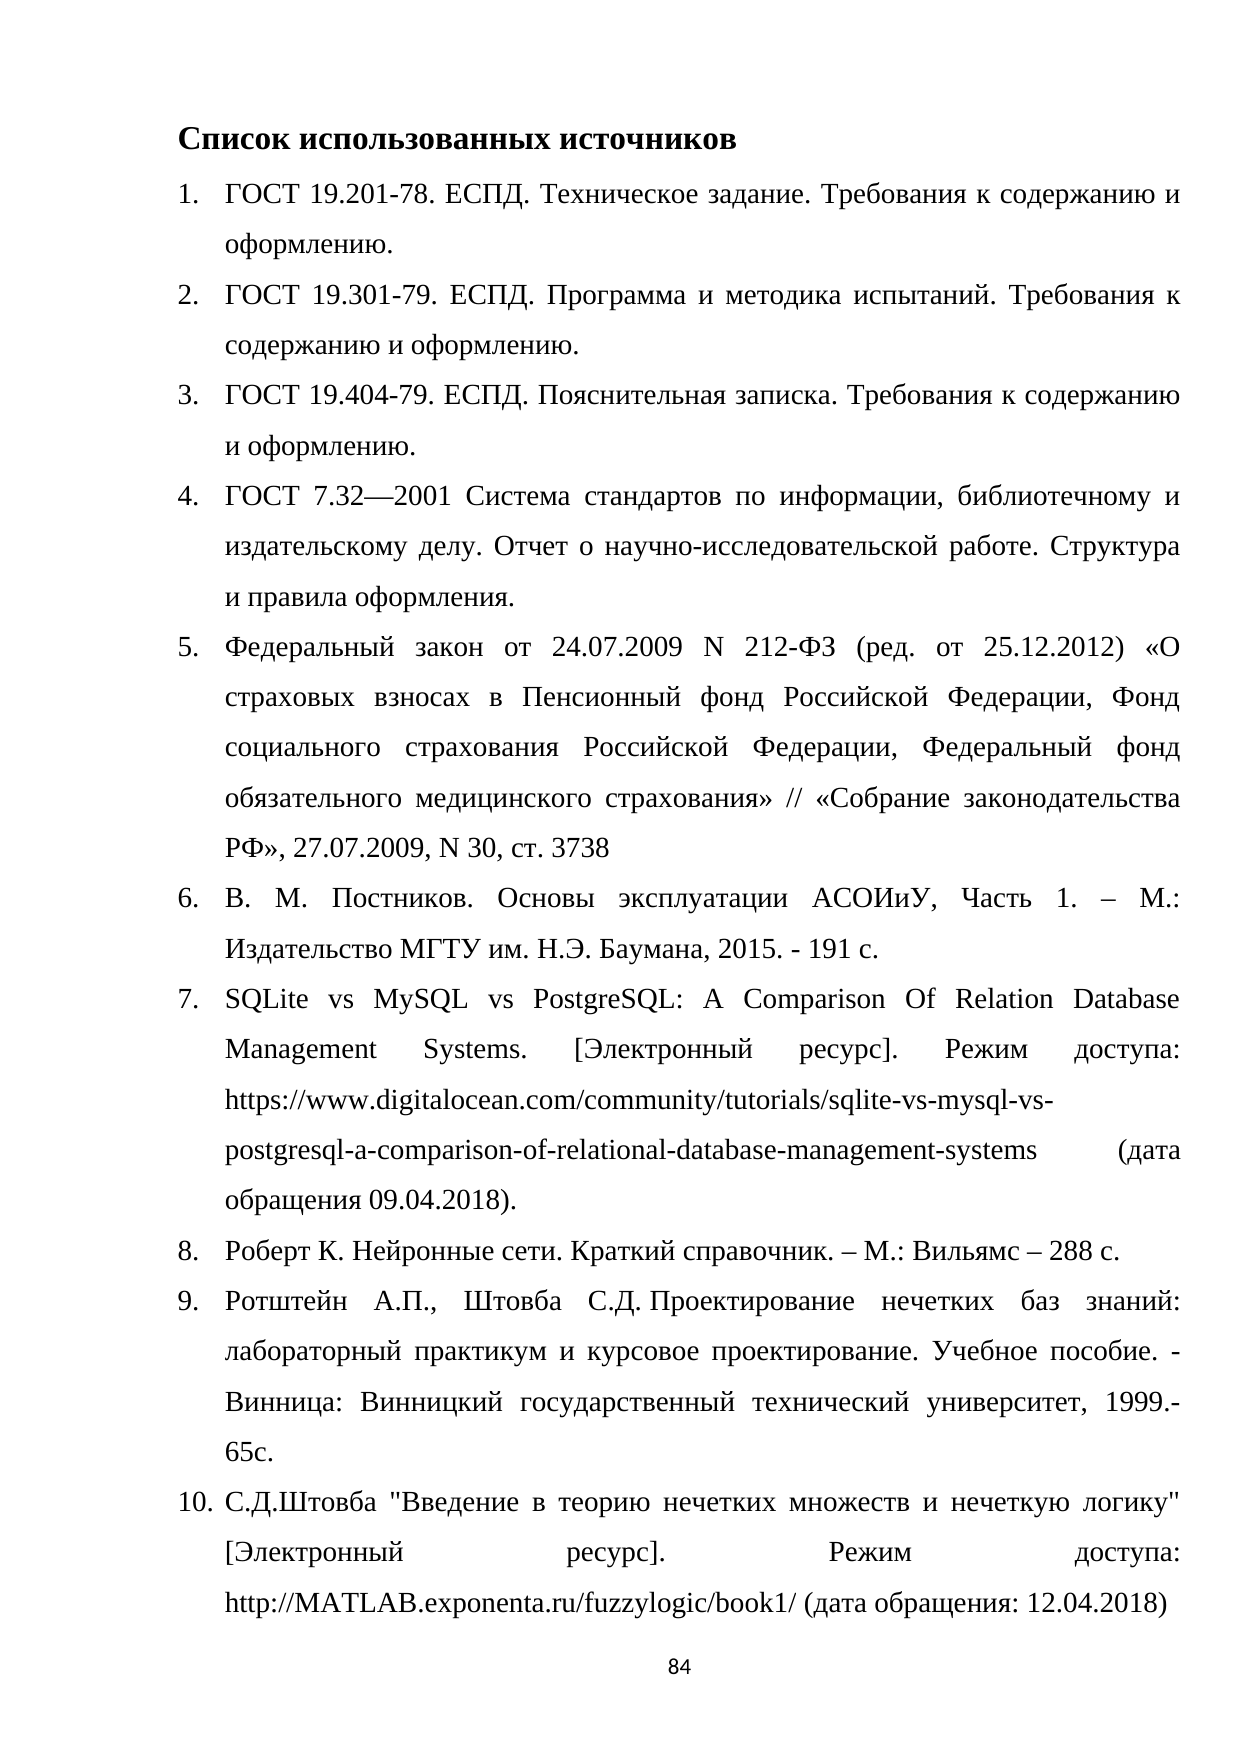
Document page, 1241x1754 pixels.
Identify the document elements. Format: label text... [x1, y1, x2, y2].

list Федеральный закон от 24.07.2009 N 212-ФЗ (ред. от 25.12.2012) «О страховых взносах в Пенсионный фонд Российской Федерации, Фонд социального страхования Российской Федерации, Федеральный фонд обязательного медицинского страхования» // «Собрание законодательства РФ», 27.07.2009, N 30, ст. 3738 [177, 629, 1181, 864]
list В. М. Постников. Основы эксплуатации АСОИиУ, Часть 1. – M.: Издательство МГТУ им. Н.Э. Баумана, 2015. - 191 с. [177, 881, 1181, 964]
list SQLite vs MySQL vs PostgreSQL: A Comparison Of Relation Database Management Systems. [Электронный ресурс]. Режим доступа: https://www.digitalocean.com/community/tutorials/sqlite-vs-mysql-vs-postgresql-a-comparison-of-relational-database-management-systems (дата обращения 09.04.2018). [177, 981, 1181, 1216]
list ГОСТ 19.404-79. ЕСПД. Пояснительная записка. Требования к содержанию и оформлению. [177, 377, 1181, 461]
list Ротштейн А.П., Штовба С.Д. Проектирование нечетких баз знаний: лабораторный практикум и курсовое проектирование. Учебное пособие. - Винница: Винницкий государственный технический университет, 1999.- 65с. [177, 1283, 1181, 1467]
text Список использованных источников [177, 118, 1181, 156]
list ГОСТ 19.301-79. ЕСПД. Программа и методика испытаний. Требования к содержанию и оформлению. [177, 277, 1181, 361]
list ГОСТ 7.32—2001 Система стандартов по информации, библиотечному и издательскому делу. Отчет о научно-исследовательской работе. Структура и правила оформления. [177, 478, 1181, 612]
list Роберт К. Нейронные сети. Краткий справочник. – М.: Вильямс – 288 с. [177, 1233, 1181, 1266]
list ГОСТ 19.201-78. ЕСПД. Техническое задание. Требования к содержанию и оформлению. [177, 176, 1181, 260]
list С.Д.Штовба "Введение в теорию нечетких множеств и нечеткую логику" [Электронный ресурс]. Режим доступа: http://MATLAB.exponenta.ru/fuzzylogic/book1/ (дата обращения: 12.04.2018) [177, 1484, 1181, 1618]
